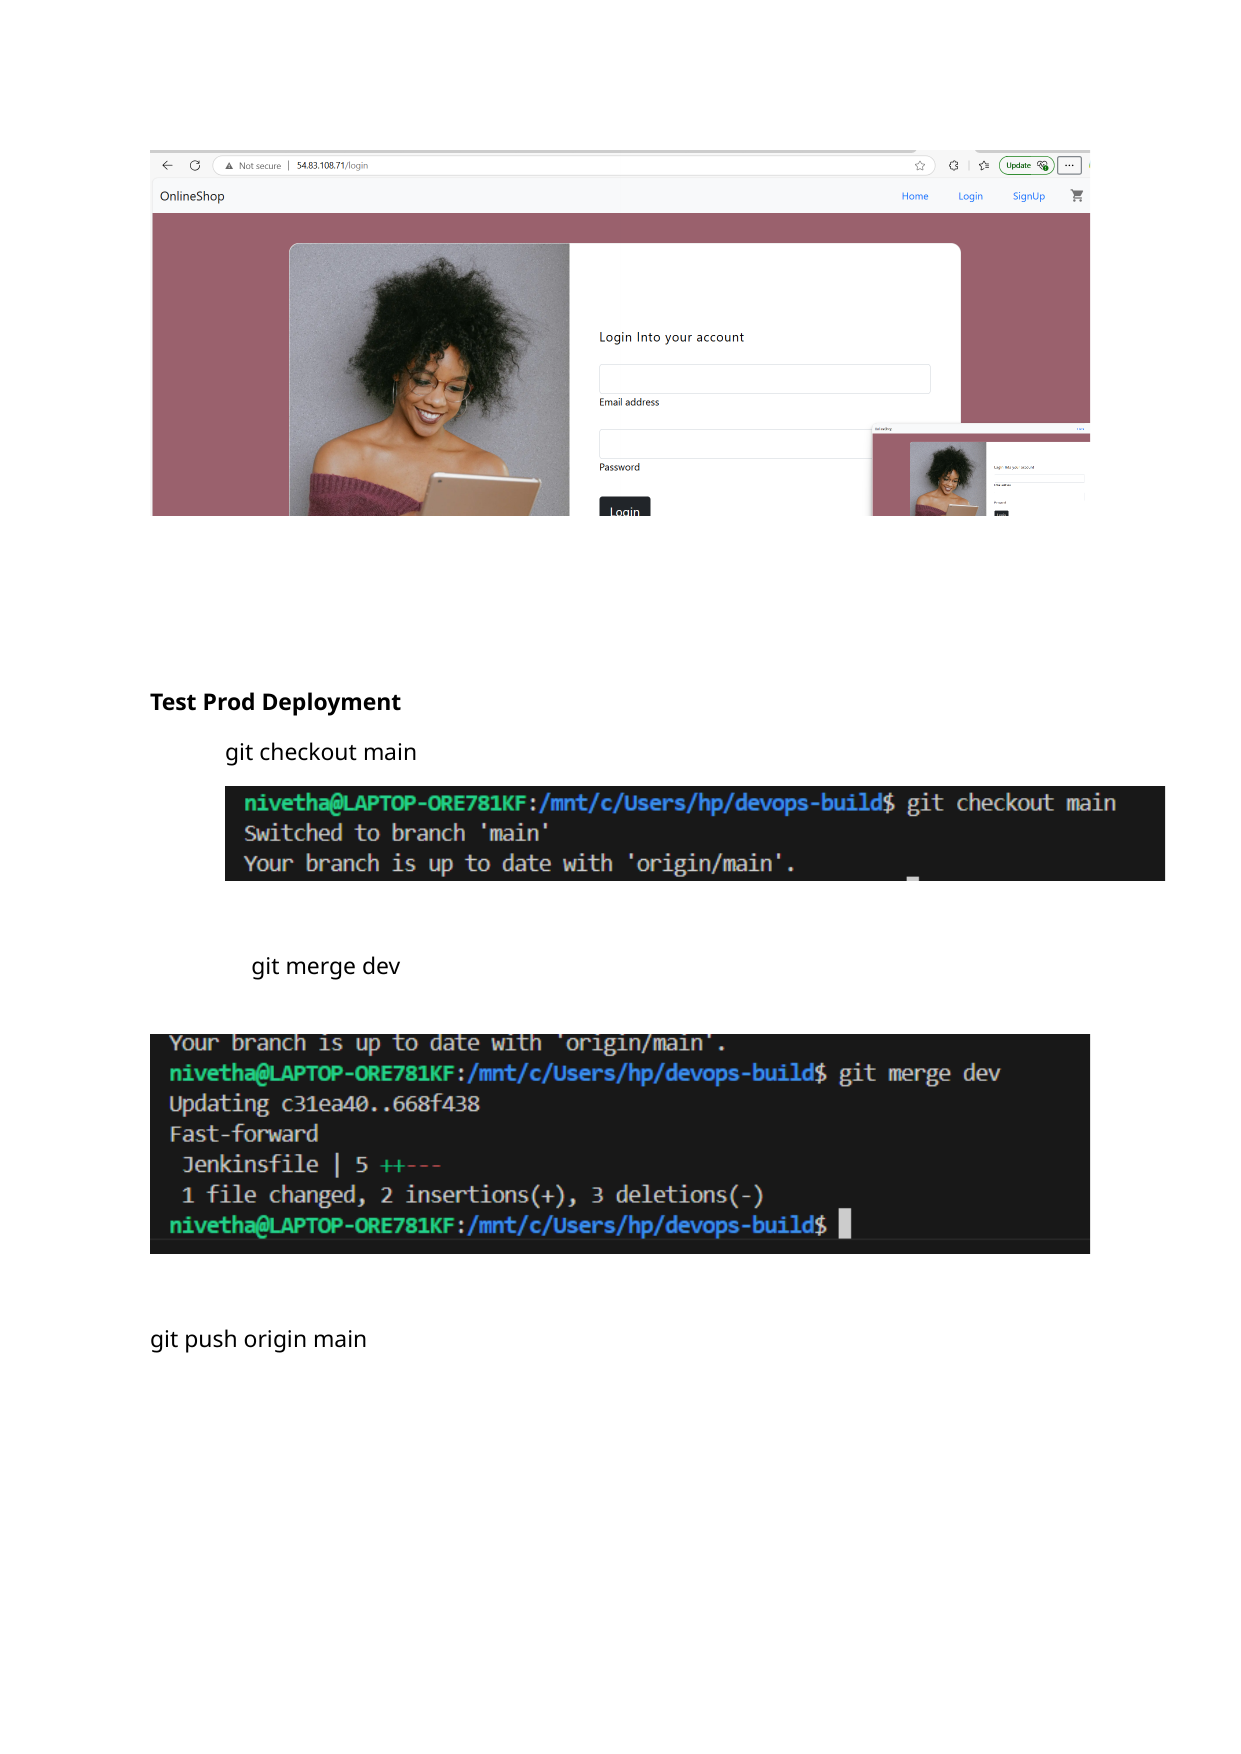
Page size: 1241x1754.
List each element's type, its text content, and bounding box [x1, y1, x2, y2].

picture [150, 1034, 1091, 1254]
text git merge dev [150, 950, 1090, 981]
picture [150, 150, 1091, 516]
text git push origin main [150, 1323, 1090, 1354]
text Test Prod Deployment [150, 686, 1090, 717]
picture [225, 786, 1166, 881]
text git checkout main [150, 736, 1090, 767]
